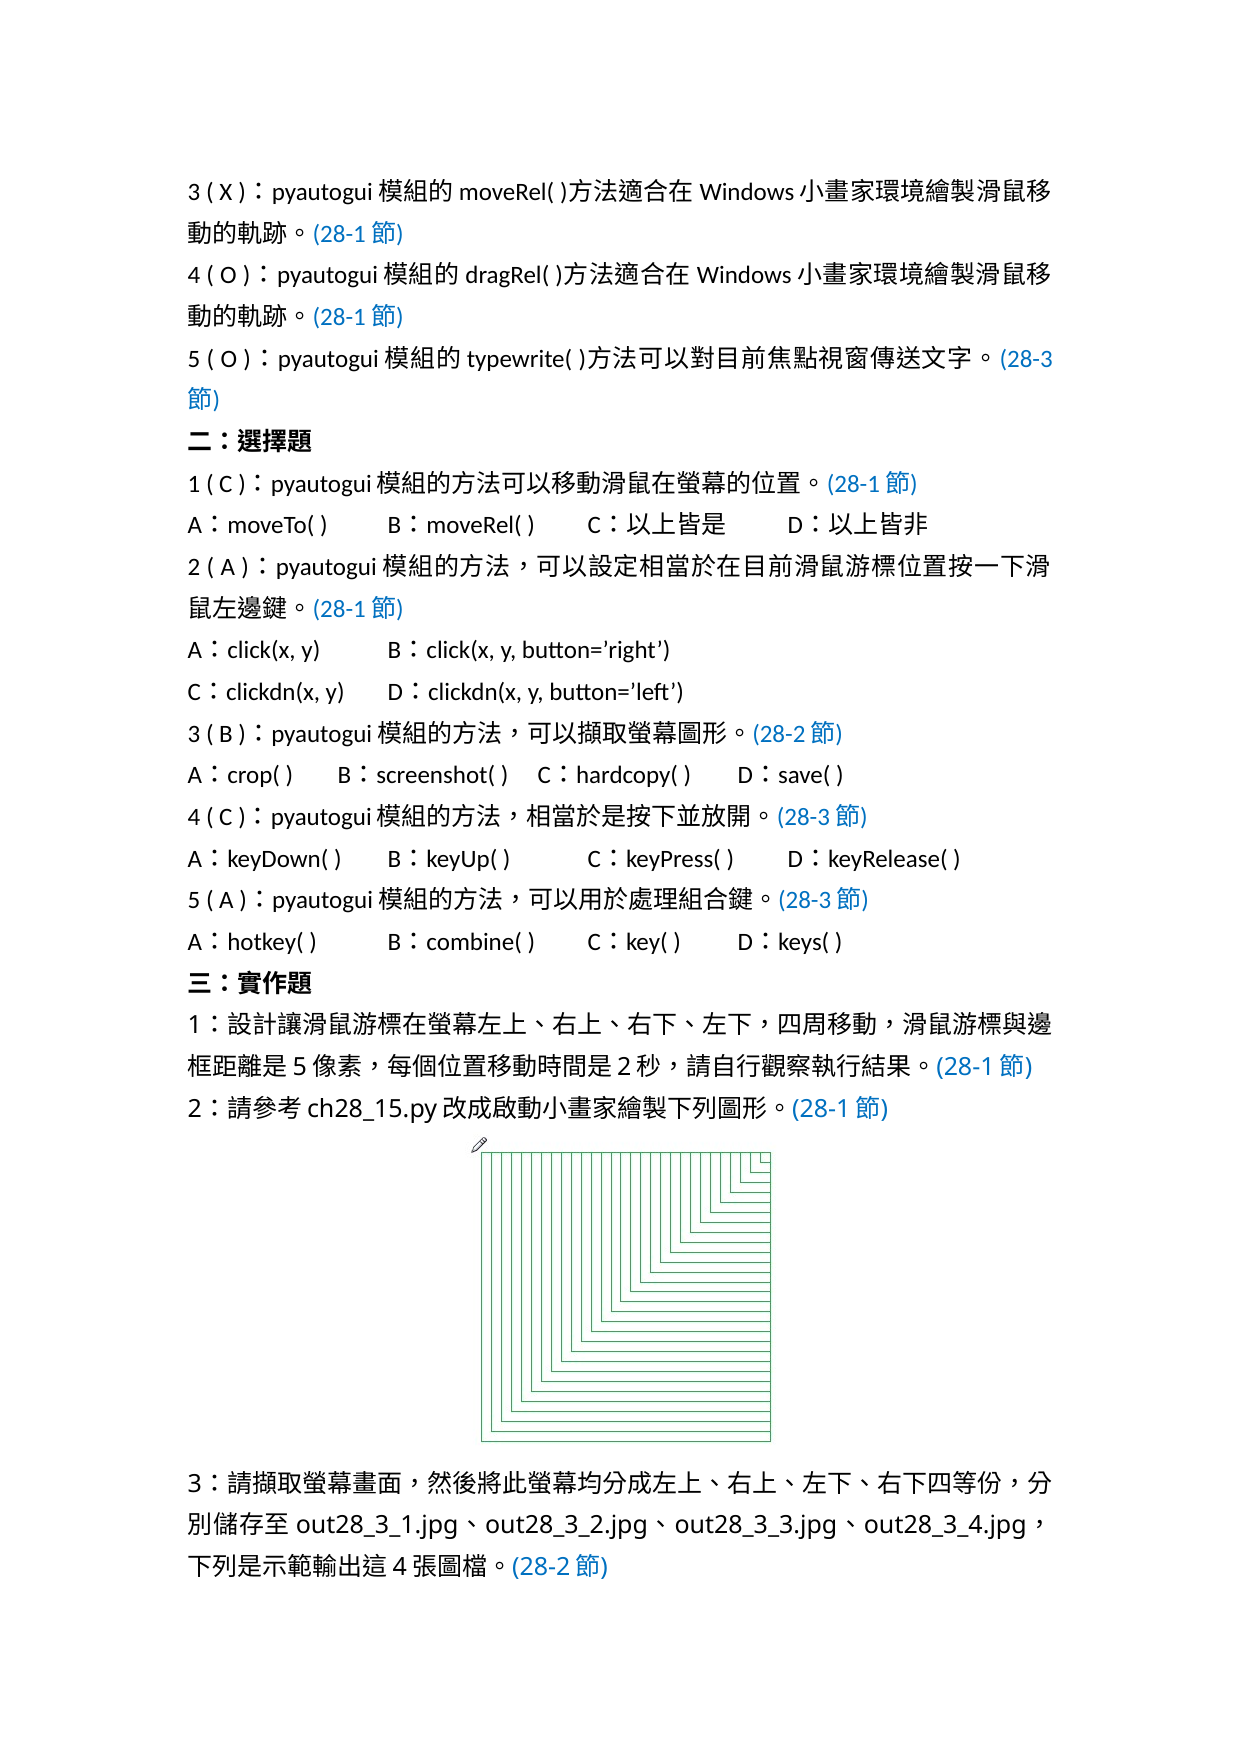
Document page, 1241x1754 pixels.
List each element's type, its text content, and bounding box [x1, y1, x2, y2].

text A：keyDown( ) B：keyUp( ) C：keyPress( ) D：keyRelease( ) [187, 835, 1053, 877]
text 3 ( X )：pyautogui模組的moveRel( )方法適合在Windows小畫家環境繪製滑鼠移動的軌跡。(28-1節) [187, 169, 1053, 252]
text 2 ( A )：pyautogui模組的方法，可以設定相當於在目前滑鼠游標位置按一下滑鼠左邊鍵。(28-1節) [187, 544, 1053, 627]
text 4 ( C )：pyautogui模組的方法，相當於是按下並放開。(28-3節) [187, 794, 1053, 835]
text 4 ( O )：pyautogui模組的dragRel( )方法適合在Windows小畫家環境繪製滑鼠移動的軌跡。(28-1節) [187, 252, 1053, 335]
text 5 ( A )：pyautogui模組的方法，可以用於處理組合鍵。(28-3節) [187, 877, 1053, 919]
picture [457, 1127, 783, 1452]
text 3 ( B )：pyautogui模組的方法，可以擷取螢幕圖形。(28-2節) [187, 710, 1053, 752]
text 1 ( C )：pyautogui模組的方法可以移動滑鼠在螢幕的位置。(28-1節) [187, 460, 1053, 502]
text C：clickdn(x, y) D：clickdn(x, y, button=’left’) [187, 669, 1053, 710]
text 5 ( O )：pyautogui模組的typewrite( )方法可以對目前焦點視窗傳送文字。(28-3節) [187, 335, 1053, 419]
text 三：實作題 [187, 960, 1053, 1002]
text 二：選擇題 [187, 419, 1053, 460]
text 2：請參考ch28_15.py改成啟動小畫家繪製下列圖形。(28-1節) [187, 1085, 1053, 1127]
text A：crop( ) B：screenshot( ) C：hardcopy( ) D：save( ) [187, 752, 1053, 794]
text A：moveTo( ) B：moveRel( ) C：以上皆是 D：以上皆非 [187, 502, 1053, 544]
text 1：設計讓滑鼠游標在螢幕左上、右上、右下、左下，四周移動，滑鼠游標與邊框距離是5像素，每個位置移動時間是2秒，請自行觀察執行結果。(28-1節) [187, 1002, 1053, 1085]
text A：hotkey( ) B：combine( ) C：key( ) D：keys( ) [187, 919, 1053, 960]
text 3：請擷取螢幕畫面，然後將此螢幕均分成左上、右上、左下、右下四等份，分別儲存至out28_3_1.jpg、out28_3_2.jpg、out28_3_3.jpg、out28_3_4.jpg，下列是示範輸出這4張圖檔。(28-2節) [187, 1460, 1053, 1585]
text A：click(x, y) B：click(x, y, button=’right’) [187, 627, 1053, 669]
